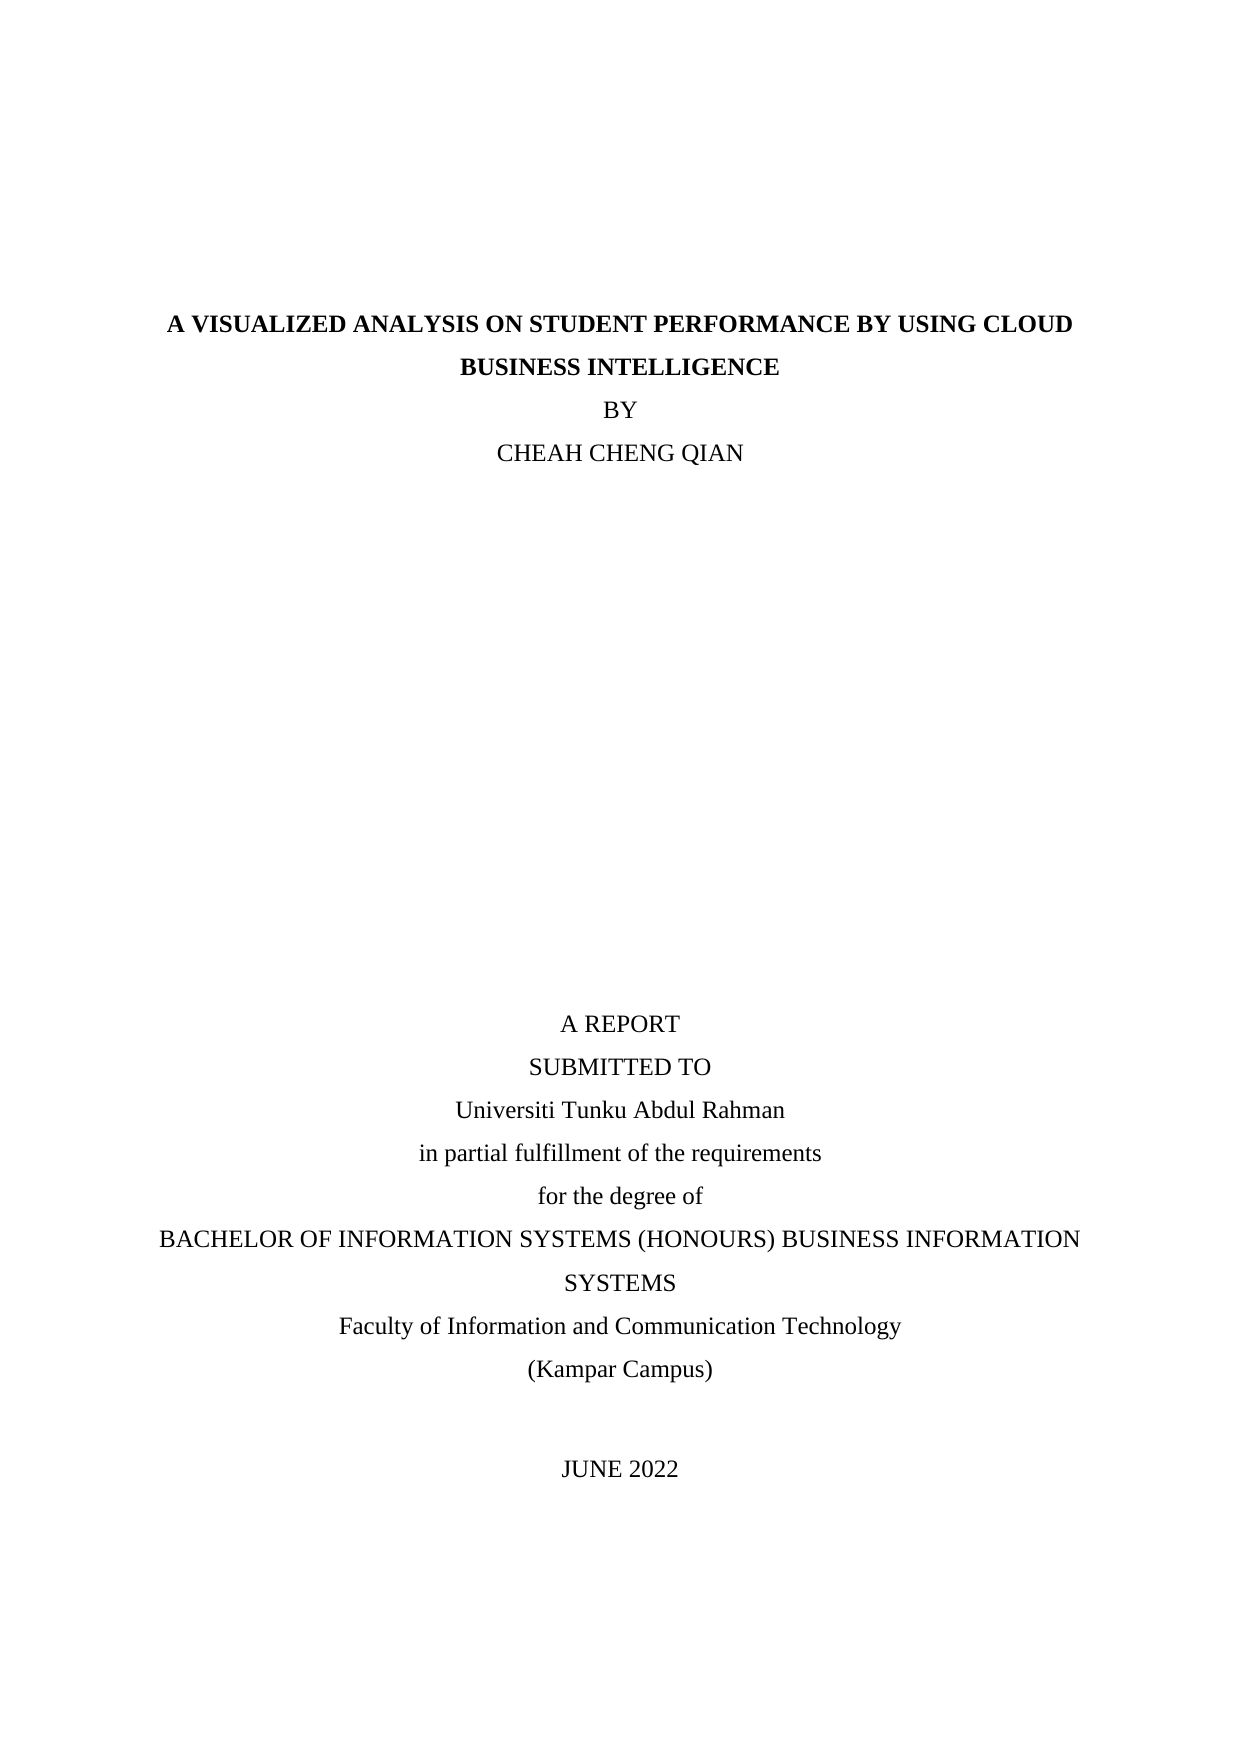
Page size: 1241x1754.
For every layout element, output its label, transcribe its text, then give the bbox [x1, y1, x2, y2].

text A REPORT [150, 1009, 1090, 1038]
text Universiti Tunku Abdul Rahman [150, 1095, 1090, 1124]
text A VISUALIZED ANALYSIS ON STUDENT PERFORMANCE BY USING CLOUD BUSINESS INTELLIGENCE [150, 309, 1090, 381]
text SUBMITTED TO [150, 1052, 1090, 1081]
text BACHELOR OF INFORMATION SYSTEMS (HONOURS) BUSINESS INFORMATION SYSTEMS [150, 1224, 1090, 1296]
text BY [150, 395, 1090, 424]
text Faculty of Information and Communication Technology [150, 1311, 1090, 1339]
text JUNE 2022 [150, 1454, 1090, 1483]
text for the degree of [150, 1181, 1090, 1210]
text in partial fulfillment of the requirements [150, 1138, 1090, 1167]
text CHEAH CHENG QIAN [150, 438, 1090, 467]
text (Kampar Campus) [150, 1354, 1090, 1383]
